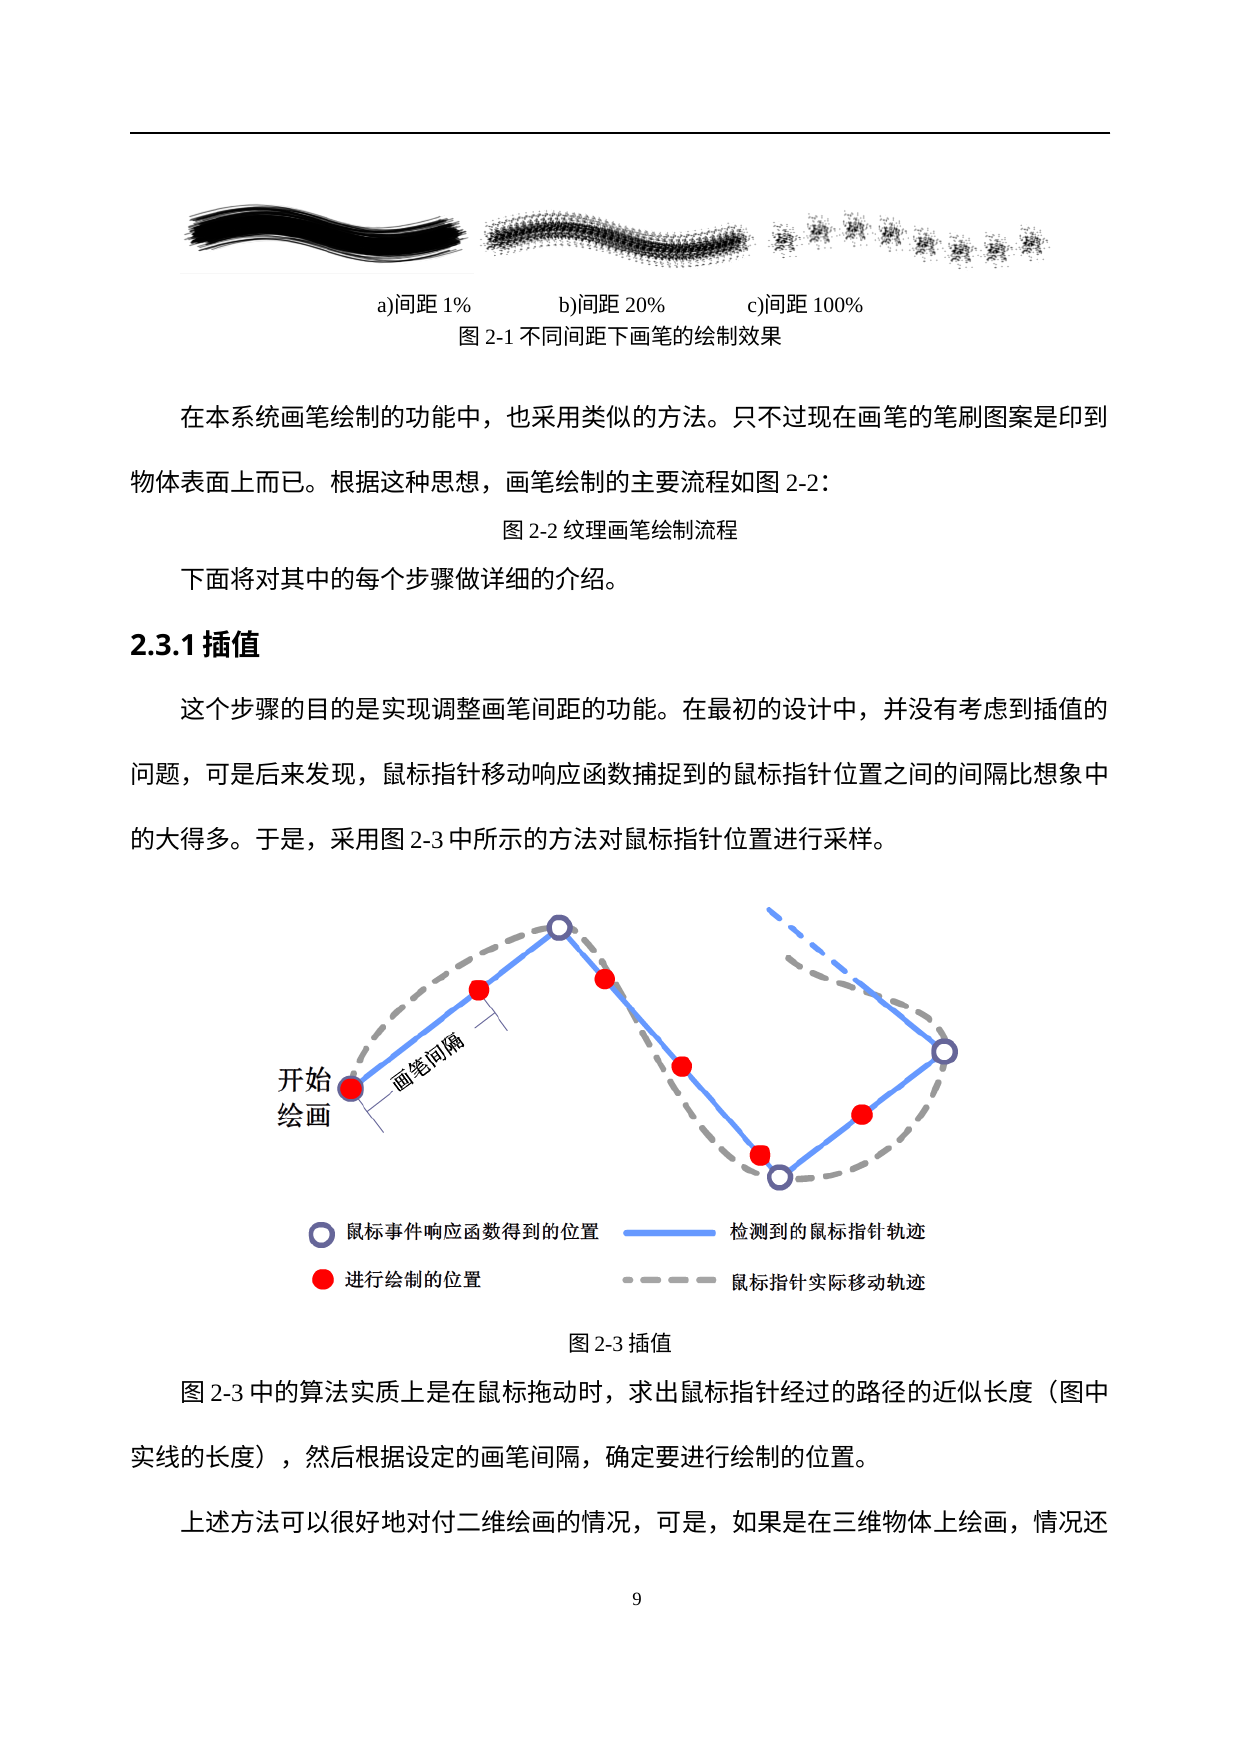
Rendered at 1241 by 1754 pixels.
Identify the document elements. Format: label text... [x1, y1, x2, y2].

text 图2-3中的算法实质上是在鼠标拖动时，求出鼠标指针经过的路径的近似长度（图中实线的长度），然后根据设定的画笔间隔，确定要进行绘制的位置。 [130, 1358, 1110, 1488]
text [130, 1488, 1110, 1553]
text 2.3.1插值 [130, 611, 1110, 676]
text a)间距1% b)间距20% c)间距100% [130, 286, 1110, 319]
text 图 2-1 不同间距下画笔的绘制效果 [130, 319, 1110, 351]
text 图2-3 插值 [130, 1326, 1110, 1358]
text 这个步骤的目的是实现调整画笔间距的功能。在最初的设计中，并没有考虑到插值的问题，可是后来发现，鼠标指针移动响应函数捕捉到的鼠标指针位置之间的间隔比想象中的大得多。于是，采用图2-3中所示的方法对鼠标指针位置进行采样。 [130, 676, 1110, 871]
picture [255, 870, 986, 1311]
picture [180, 201, 1060, 274]
text 图 2-2 纹理画笔绘制流程 [130, 513, 1110, 546]
text 下面将对其中的每个步骤做详细的介绍。 [130, 546, 1110, 611]
text 在本系统画笔绘制的功能中，也采用类似的方法。只不过现在画笔的笔刷图案是印到物体表面上而已。根据这种思想，画笔绘制的主要流程如图 2-2： [130, 383, 1110, 513]
